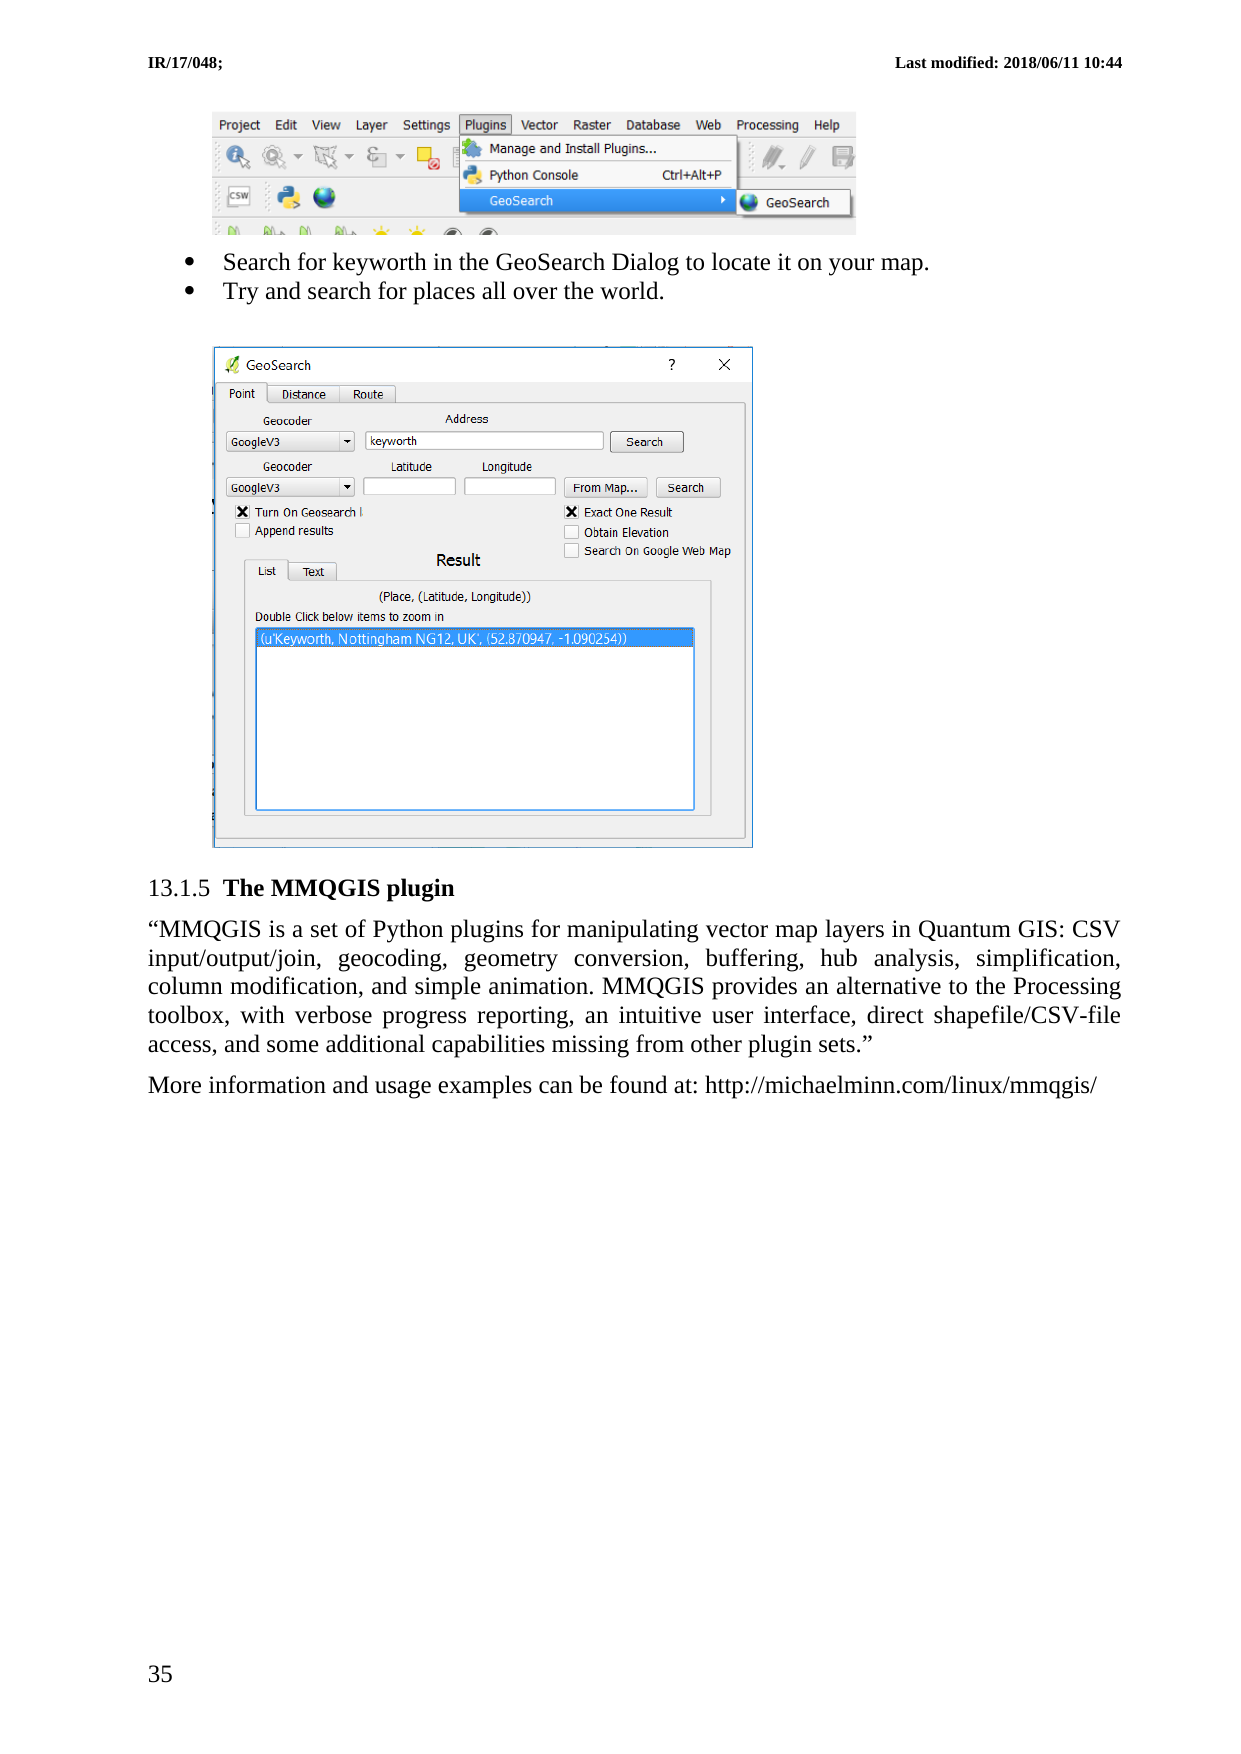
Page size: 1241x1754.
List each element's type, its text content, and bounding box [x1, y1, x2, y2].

text More information and usage examples can be found at: http://michaelminn.com/linux/mmqgis/ [148, 1070, 1122, 1099]
list Try and search for places all over the world. [185, 276, 1122, 305]
list Search for keyworth in the GeoSearch Dialog to locate it on your map. [185, 247, 1122, 276]
text “MMQGIS is a set of Python plugins for manipulating vector map layers in Quantum GIS: CSV input/output/join, geocoding, geometry conversion, buffering, hub analysis, simplification, column modification, and simple animation. MMQGIS provides an alternative to the Processing toolbox, with verbose progress reporting, an intuitive user interface, direct shapefile/CSV-file access, and some additional capabilities missing from other plugin sets.” [148, 914, 1122, 1058]
picture [212, 346, 753, 848]
subtitle The MMQGIS plugin [148, 873, 1122, 901]
picture [212, 106, 857, 235]
